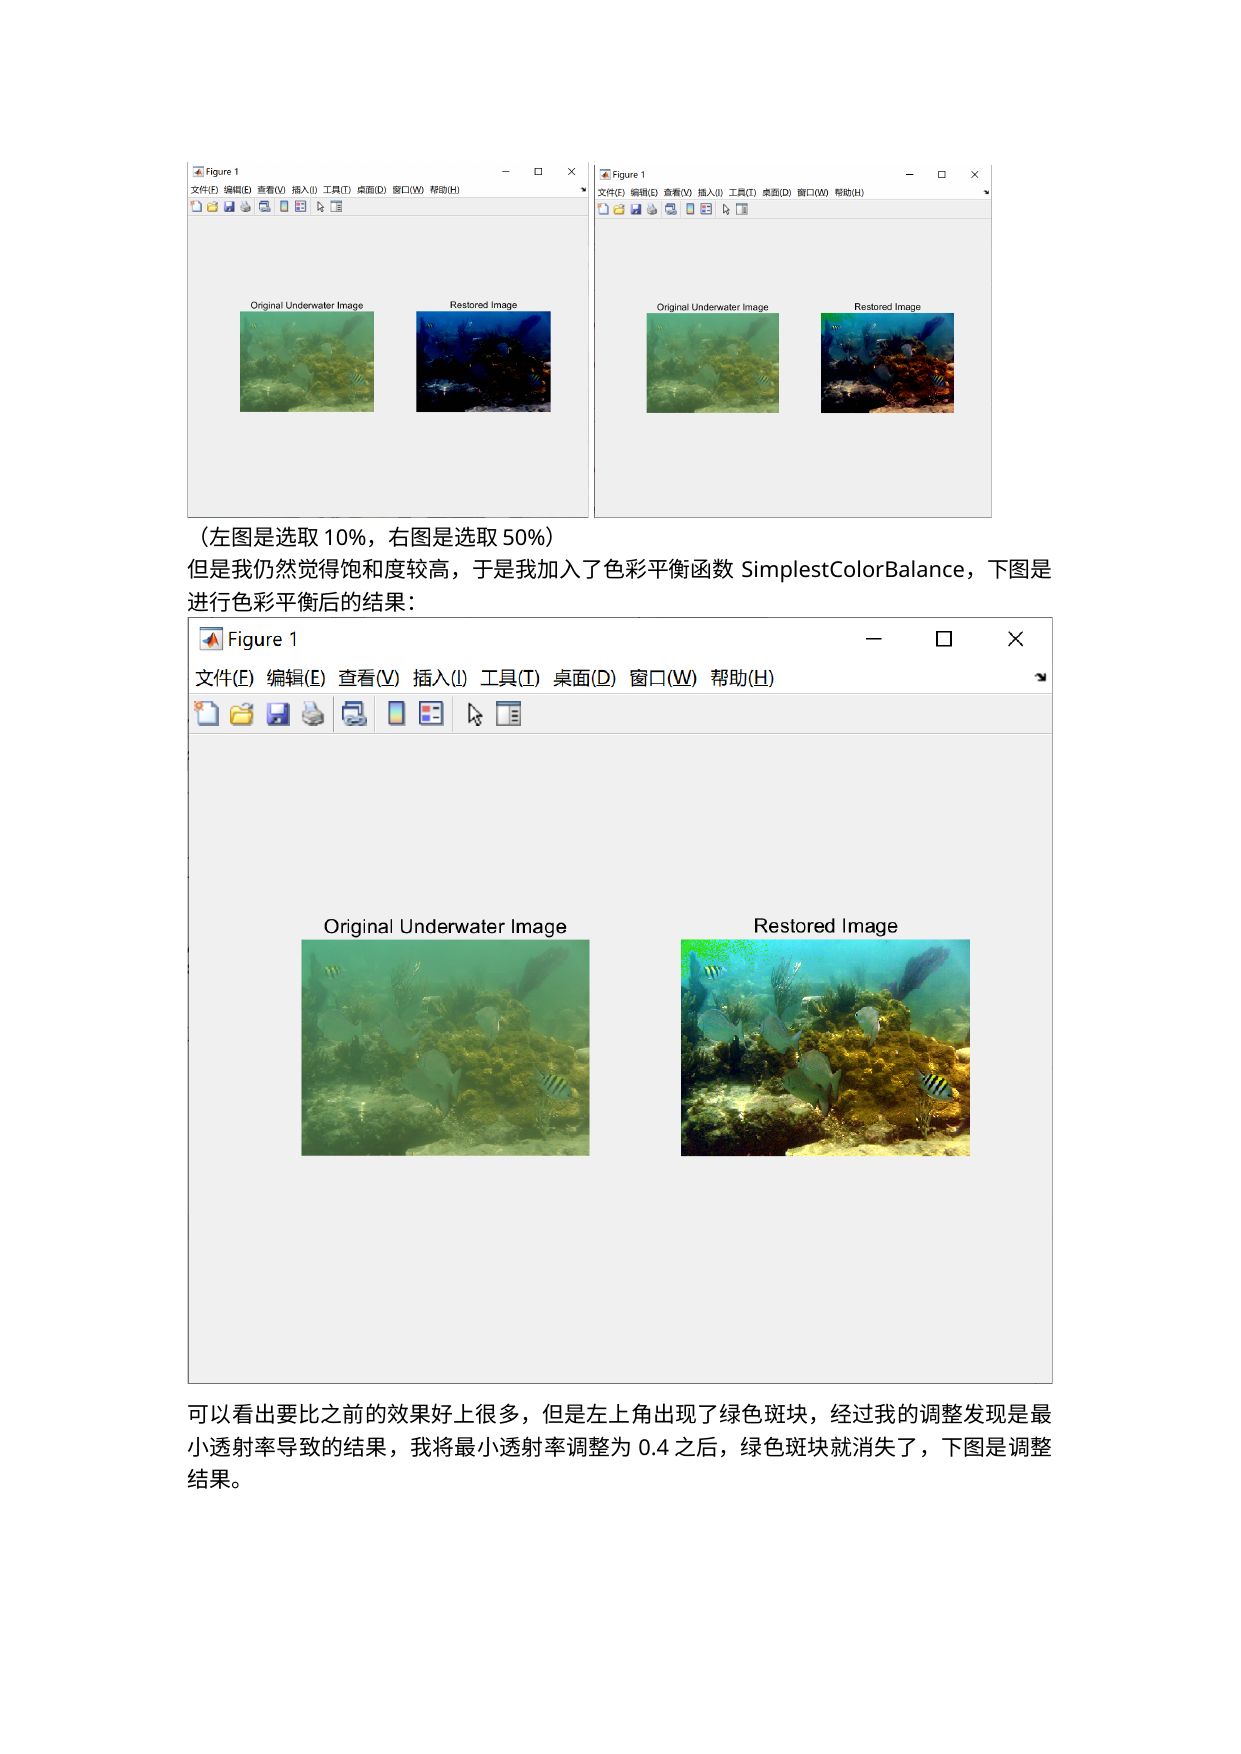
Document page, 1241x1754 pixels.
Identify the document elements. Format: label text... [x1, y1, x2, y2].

picture [187, 162, 589, 518]
text 但是我仍然觉得饱和度较高，于是我加入了色彩平衡函数SimplestColorBalance，下图是进行色彩平衡后的结果： [187, 552, 1053, 617]
text 可以看出要比之前的效果好上很多，但是左上角出现了绿色斑块，经过我的调整发现是最小透射率导致的结果，我将最小透射率调整为0.4之后，绿色斑块就消失了，下图是调整结果。 [187, 1397, 1053, 1494]
picture [594, 165, 992, 518]
picture [187, 617, 1053, 1384]
text （左图是选取10%，右图是选取50%） [187, 519, 1053, 552]
